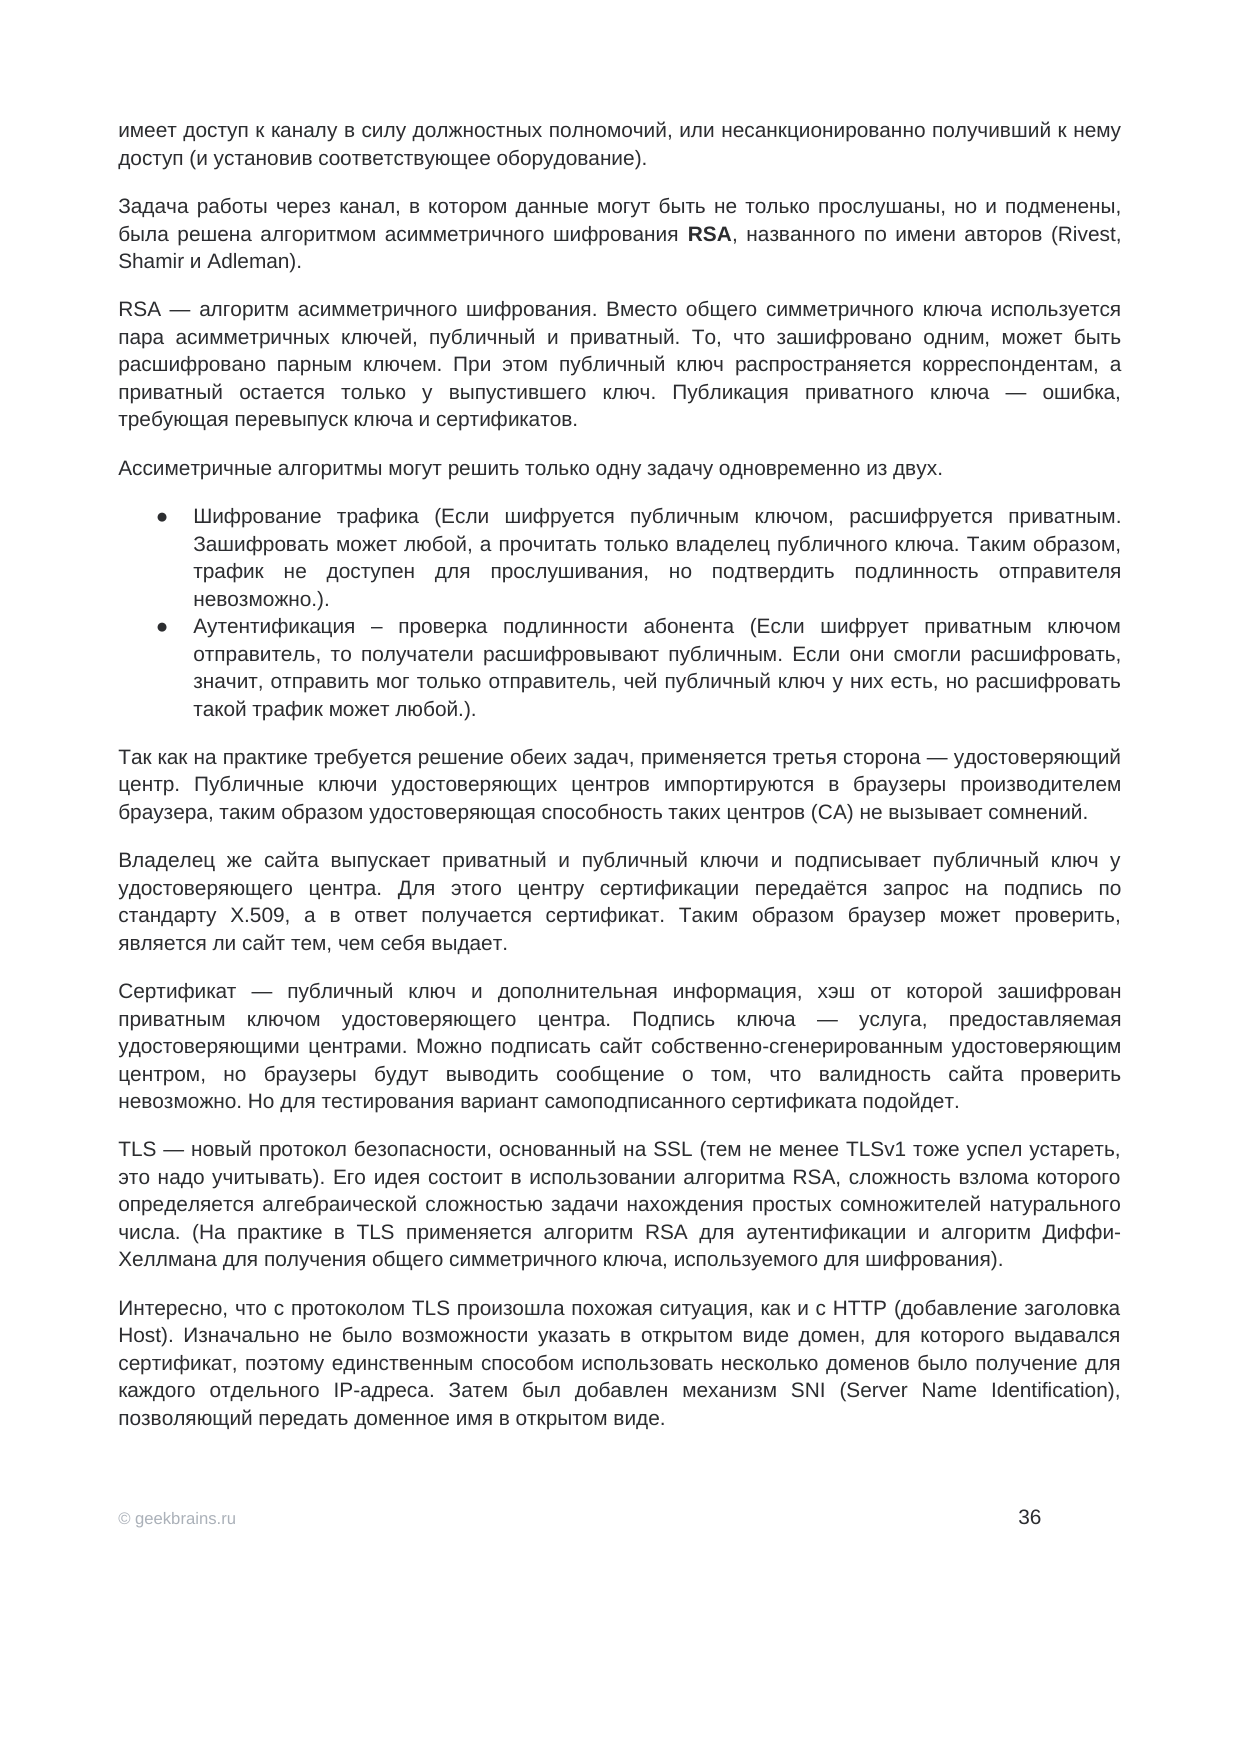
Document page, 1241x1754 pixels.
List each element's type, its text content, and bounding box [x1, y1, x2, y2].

text Сертификат — публичный ключ и дополнительная информация, хэш от которой зашифрован приватным ключом удостоверяющего центра. Подпись ключа — услуга, предоставляемая удостоверяющими центрами. Можно подписать сайт собственно-сгенерированным удостоверяющим центром, но браузеры будут выводить сообщение о том, что валидность сайта проверить невозможно. Но для тестирования вариант самоподписанного сертификата подойдет. [118, 979, 1122, 1113]
text TLS — новый протокол безопасности, основанный на SSL (тем не менее TLSv1 тоже успел устареть, это надо учитывать). Его идея состоит в использовании алгоритма RSA, сложность взлома которого определяется алгебраической сложностью задачи нахождения простых сомножителей натурального числа. (На практике в TLS применяется алгоритм RSA для аутентификации и алгоритм Диффи-Хеллмана для получения общего симметричного ключа, используемого для шифрования). [118, 1137, 1122, 1271]
text Владелец же сайта выпускает приватный и публичный ключи и подписывает публичный ключ у удостоверяющего центра. Для этого центру сертификации передаётся запрос на подпись по стандарту X.509, а в ответ получается сертификат. Таким образом браузер может проверить, является ли сайт тем, чем себя выдает. [118, 848, 1122, 954]
text Интересно, что с протоколом TLS произошла похожая ситуация, как и с HTTP (добавление заголовка Host). Изначально не было возможности указать в открытом виде домен, для которого выдавался сертификат, поэтому единственным способом использовать несколько доменов было получение для каждого отдельного IP-адреса. Затем был добавлен механизм SNI (Server Name Identification), позволяющий передать доменное имя в открытом виде. [118, 1296, 1122, 1429]
list Шифрование трафика (Если шифруется публичным ключом, расшифруется приватным. Зашифровать может любой, а прочитать только владелец публичного ключа. Таким образом, трафик не доступен для прослушивания, но подтвердить подлинность отправителя невозможно.). [156, 504, 1122, 610]
list Аутентификация – проверка подлинности абонента (Если шифрует приватным ключом отправитель, то получатели расшифровывают публичным. Если они смогли расшифровать, значит, отправить мог только отправитель, чей публичный ключ у них есть, но расшифровать такой трафик может любой.). [156, 614, 1122, 720]
text Так как на практике требуется решение обеих задач, применяется третья сторона — удостоверяющий центр. Публичные ключи удостоверяющих центров импортируются в браузеры производителем браузера, таким образом удостоверяющая способность таких центров (CA) не вызывает сомнений. [118, 745, 1122, 824]
text RSA — алгоритм асимметричного шифрования. Вместо общего симметричного ключа используется пара асимметричных ключей, публичный и приватный. То, что зашифровано одним, может быть расшифровано парным ключем. При этом публичный ключ распространяется корреспондентам, а приватный остается только у выпустившего ключ. Публикация приватного ключа — ошибка, требующая перевыпуск ключа и сертификатов. [118, 297, 1122, 431]
text Задача работы через канал, в котором данные могут быть не только прослушаны, но и подменены, была решена алгоритмом асимметричного шифрования RSA, названного по имени авторов (Rivest, Shamir и Adleman). [118, 194, 1122, 273]
text Ассиметричные алгоритмы могут решить только одну задачу одновременно из двух. [118, 456, 1122, 479]
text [118, 118, 1122, 169]
